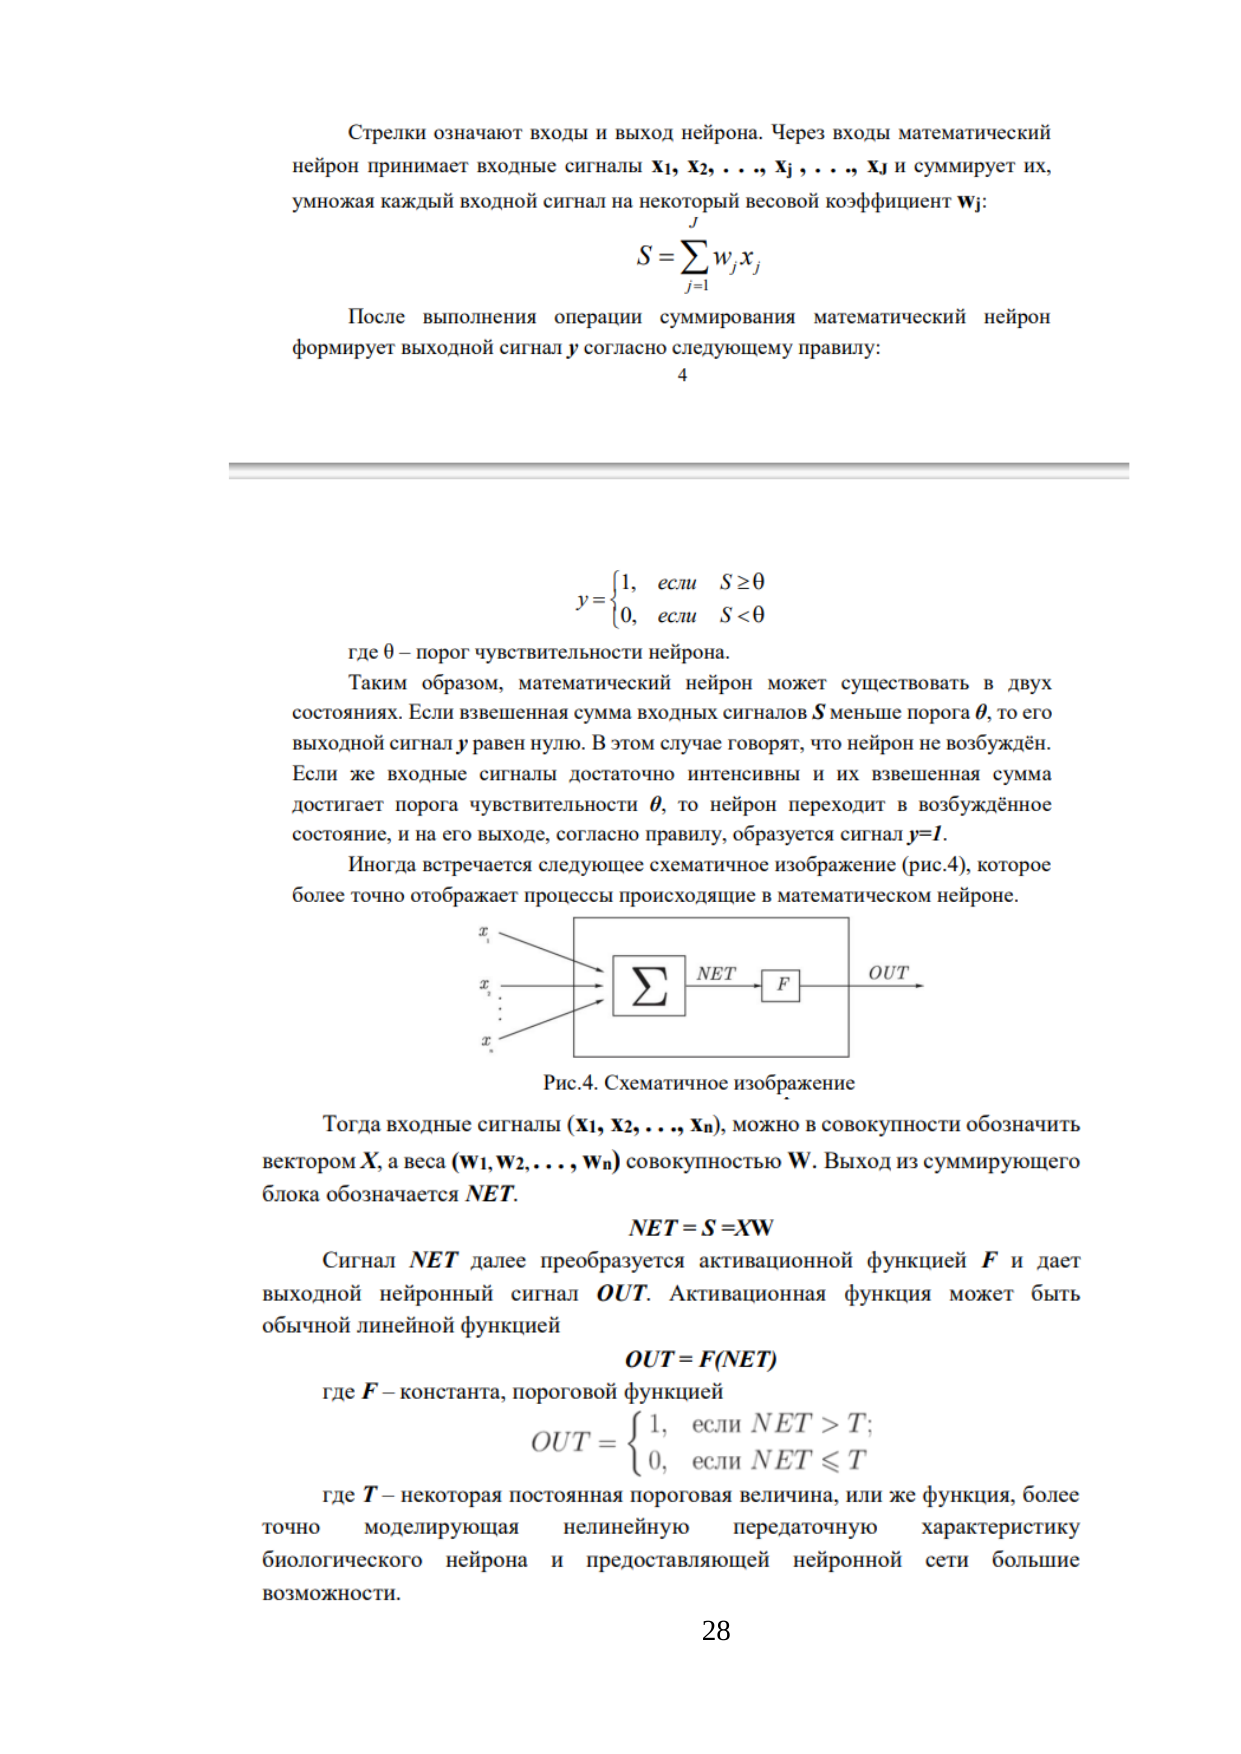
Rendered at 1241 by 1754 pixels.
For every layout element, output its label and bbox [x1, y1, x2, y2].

picture [228, 118, 1130, 1604]
